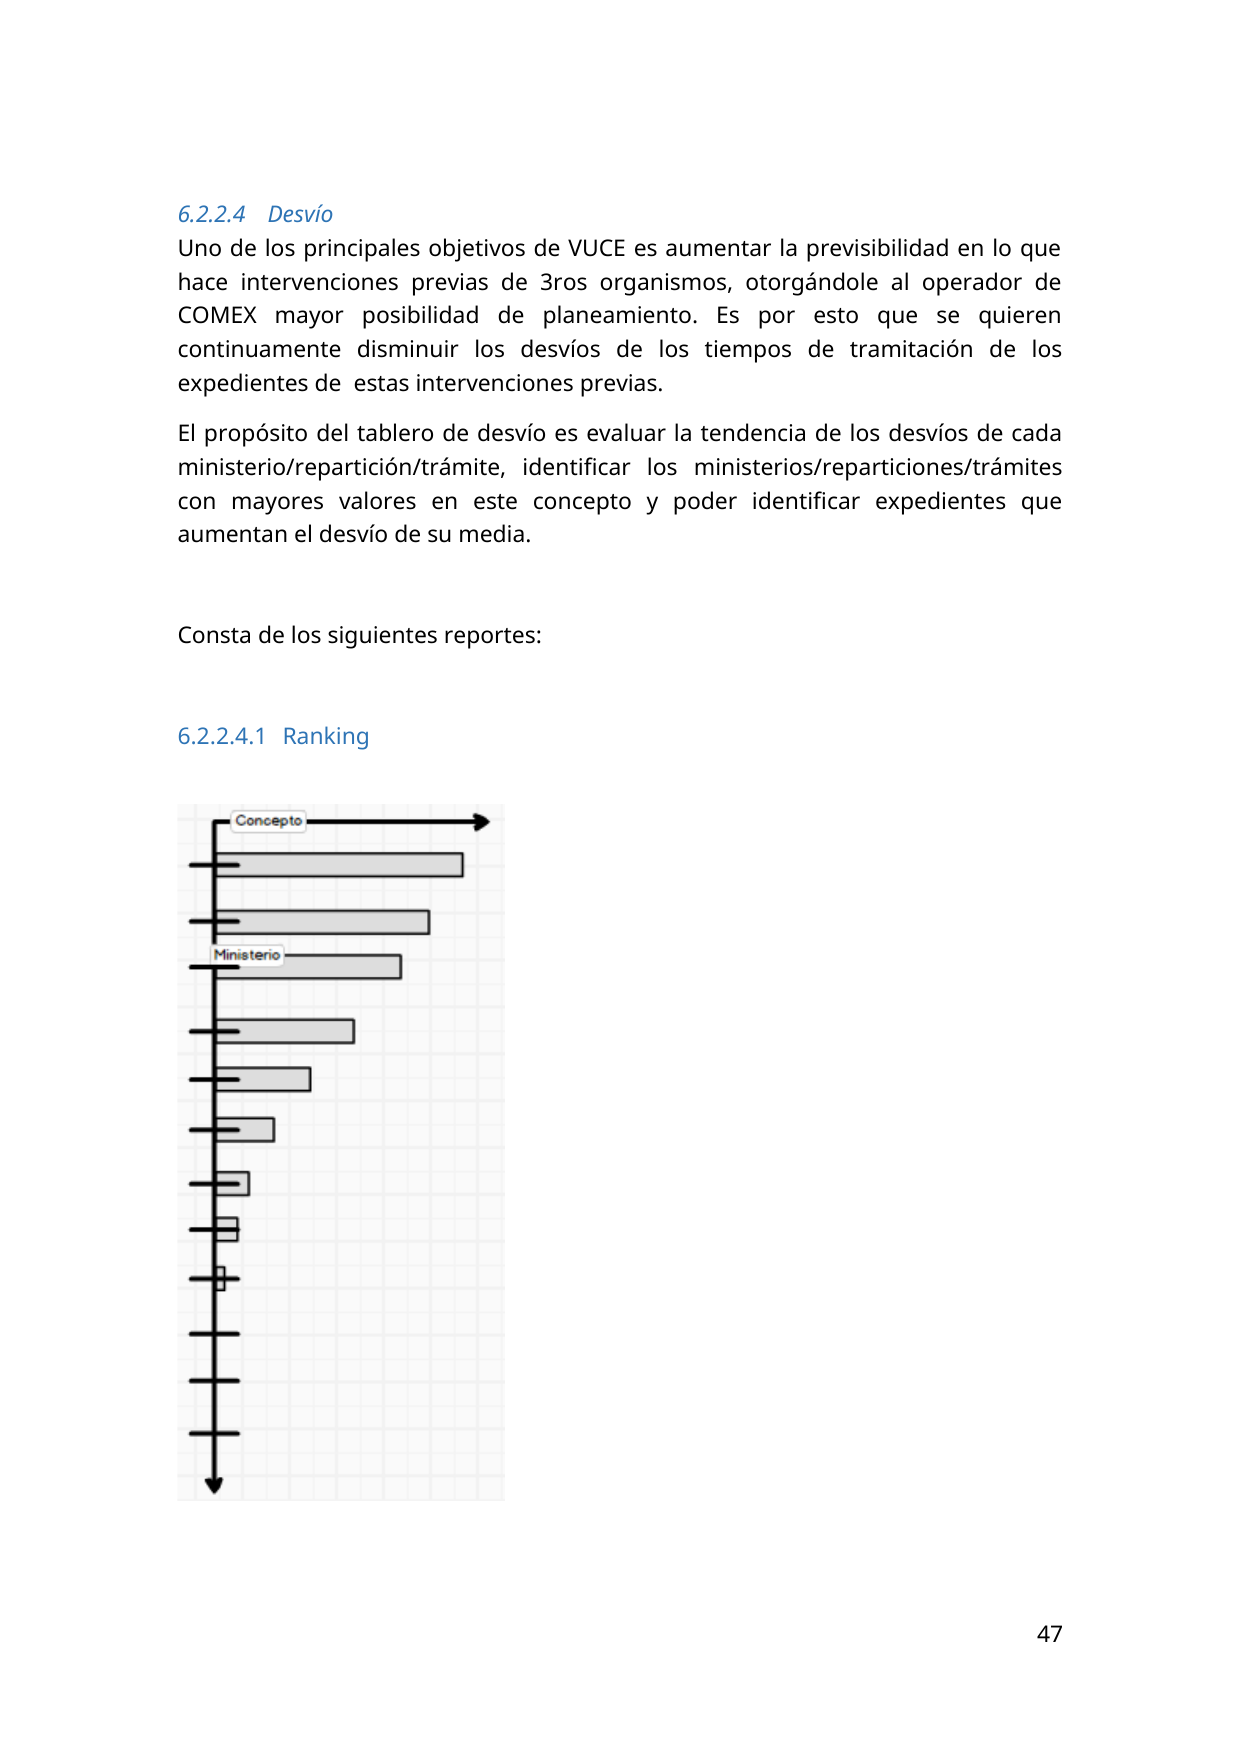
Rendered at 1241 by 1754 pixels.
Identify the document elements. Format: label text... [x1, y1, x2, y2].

picture [177, 804, 505, 1501]
text El propósito del tablero de desvío es evaluar la tendencia de los desvíos de cada ministerio/repartición/trámite, identificar los ministerios/reparticiones/trámites con mayores valores en este concepto y poder identificar expedientes que aumentan el desvío de su media. [177, 417, 1063, 550]
text Consta de los siguientes reportes: [177, 619, 1063, 651]
subtitle Ranking [177, 720, 1063, 751]
text Uno de los principales objetivos de VUCE es aumentar la previsibilidad en lo que hace intervenciones previas de 3ros organismos, otorgándole al operador de COMEX mayor posibilidad de planeamiento. Es por esto que se quieren continuamente disminuir los desvíos de los tiempos de tramitación de los expedientes de estas intervenciones previas. [177, 232, 1063, 398]
subtitle Desvío [177, 198, 1063, 229]
